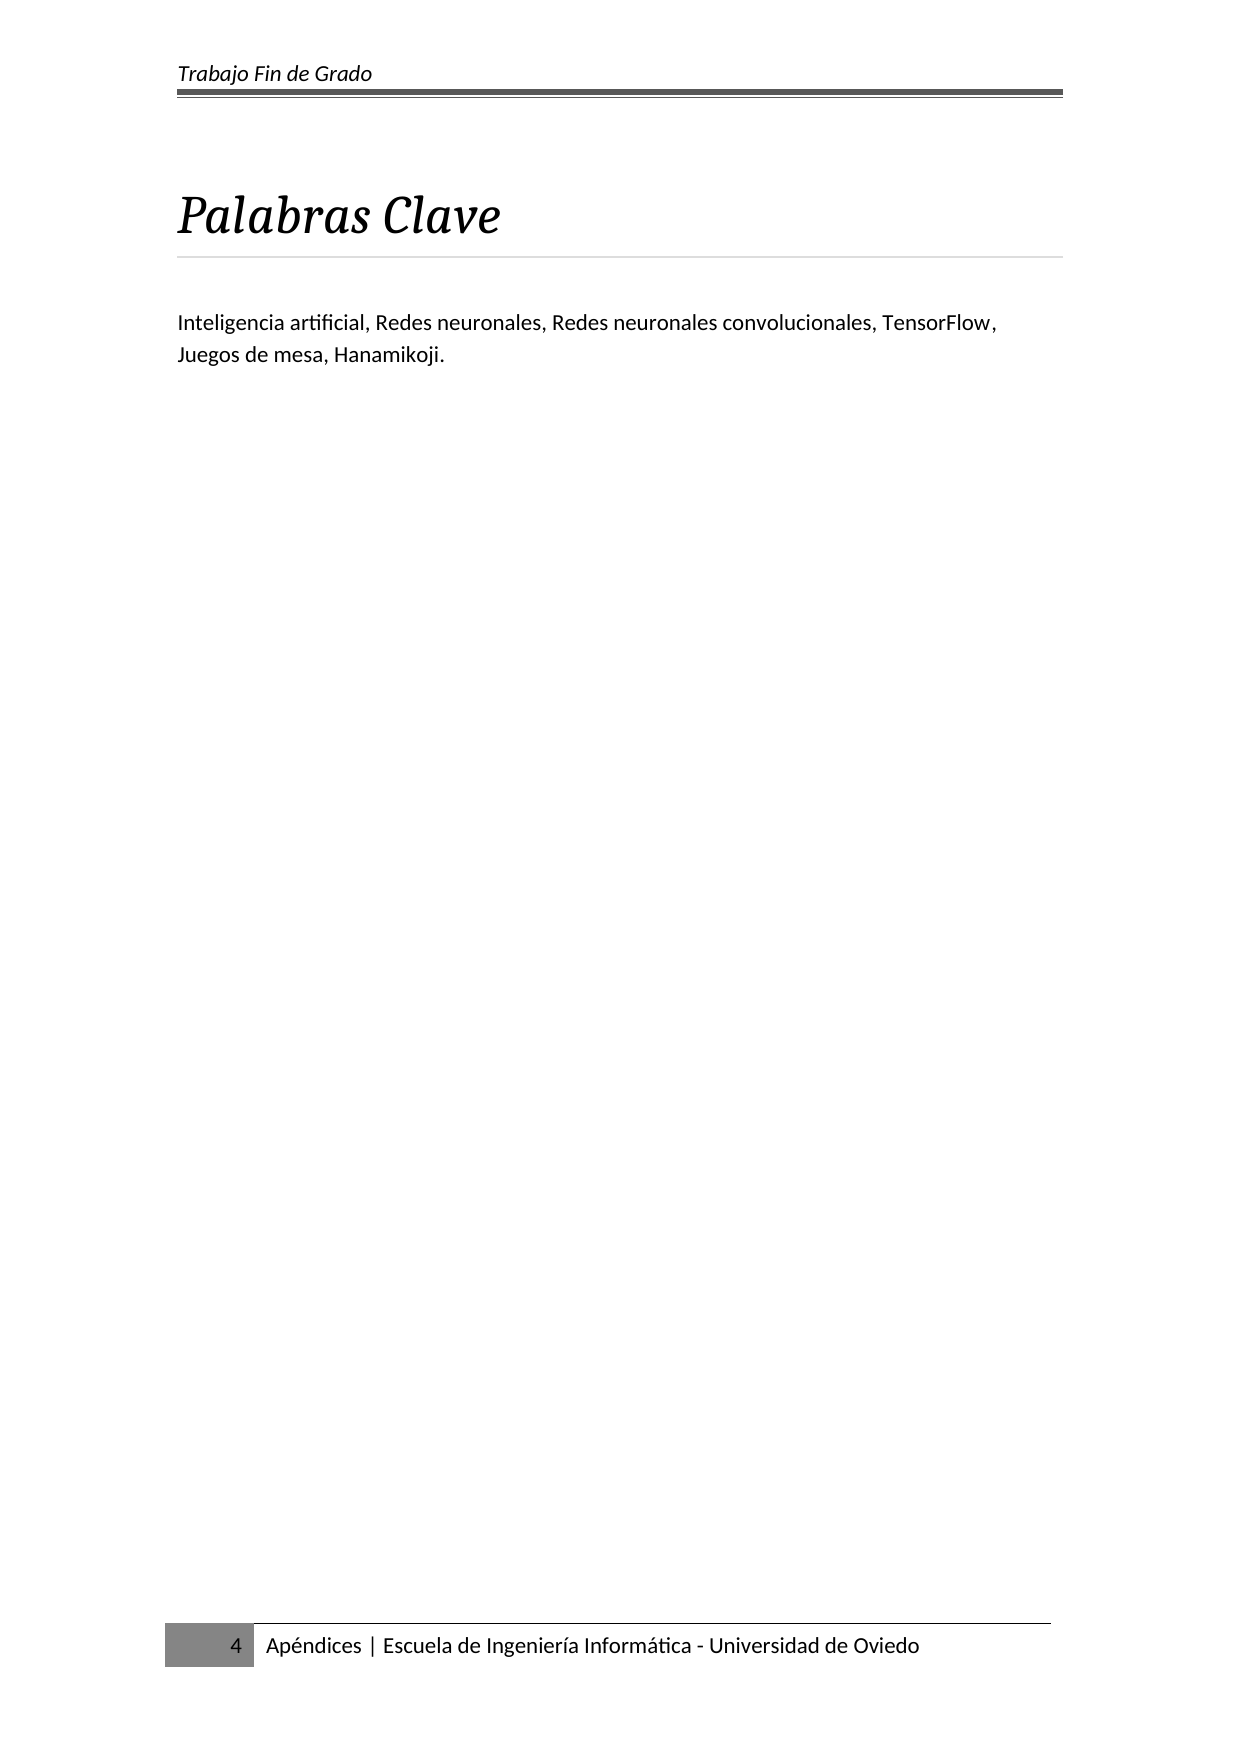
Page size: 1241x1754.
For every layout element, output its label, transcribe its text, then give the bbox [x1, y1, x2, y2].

title Palabras Clave [177, 185, 1063, 256]
text Inteligencia artificial, Redes neuronales, Redes neuronales convolucionales, TensorFlow, Juegos de mesa, Hanamikoji. [177, 308, 1063, 368]
